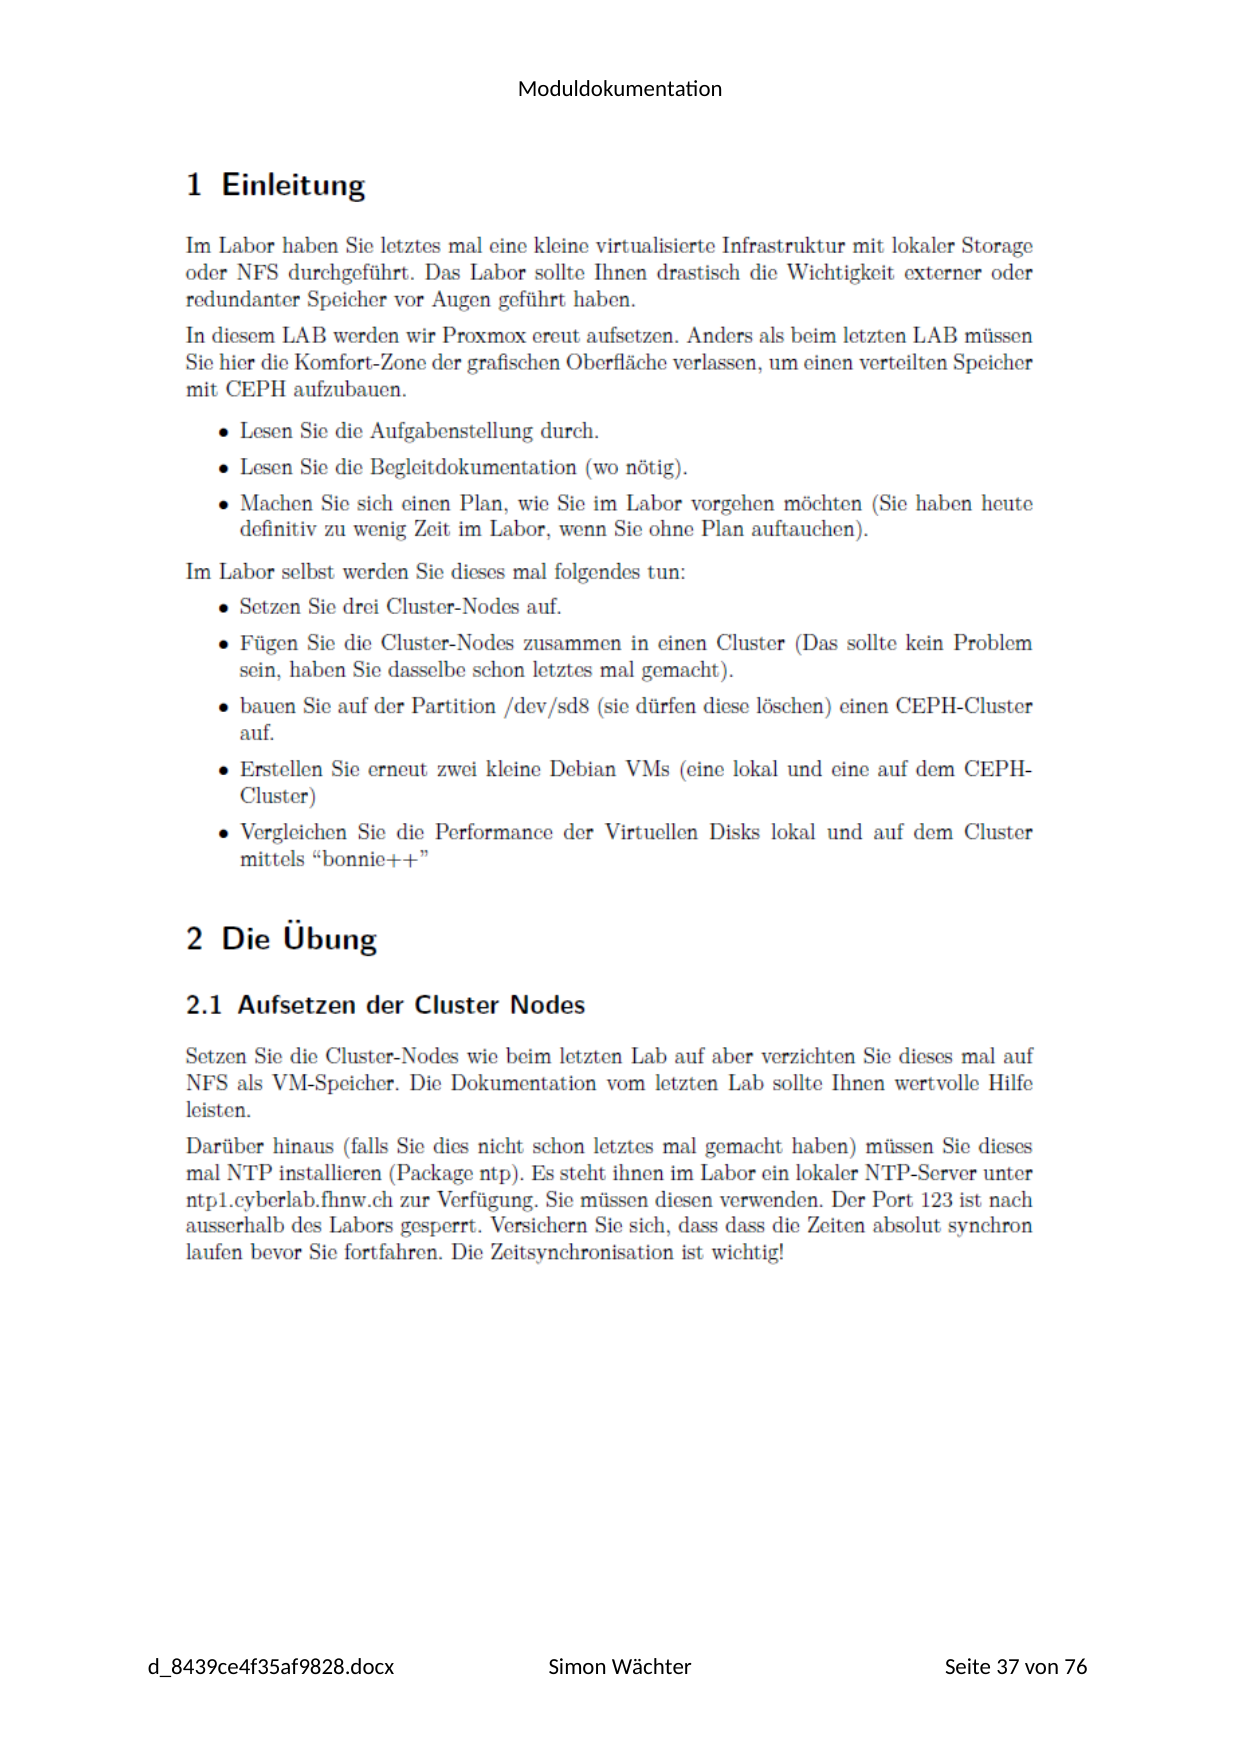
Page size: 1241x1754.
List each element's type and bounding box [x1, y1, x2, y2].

picture [147, 147, 1093, 1289]
